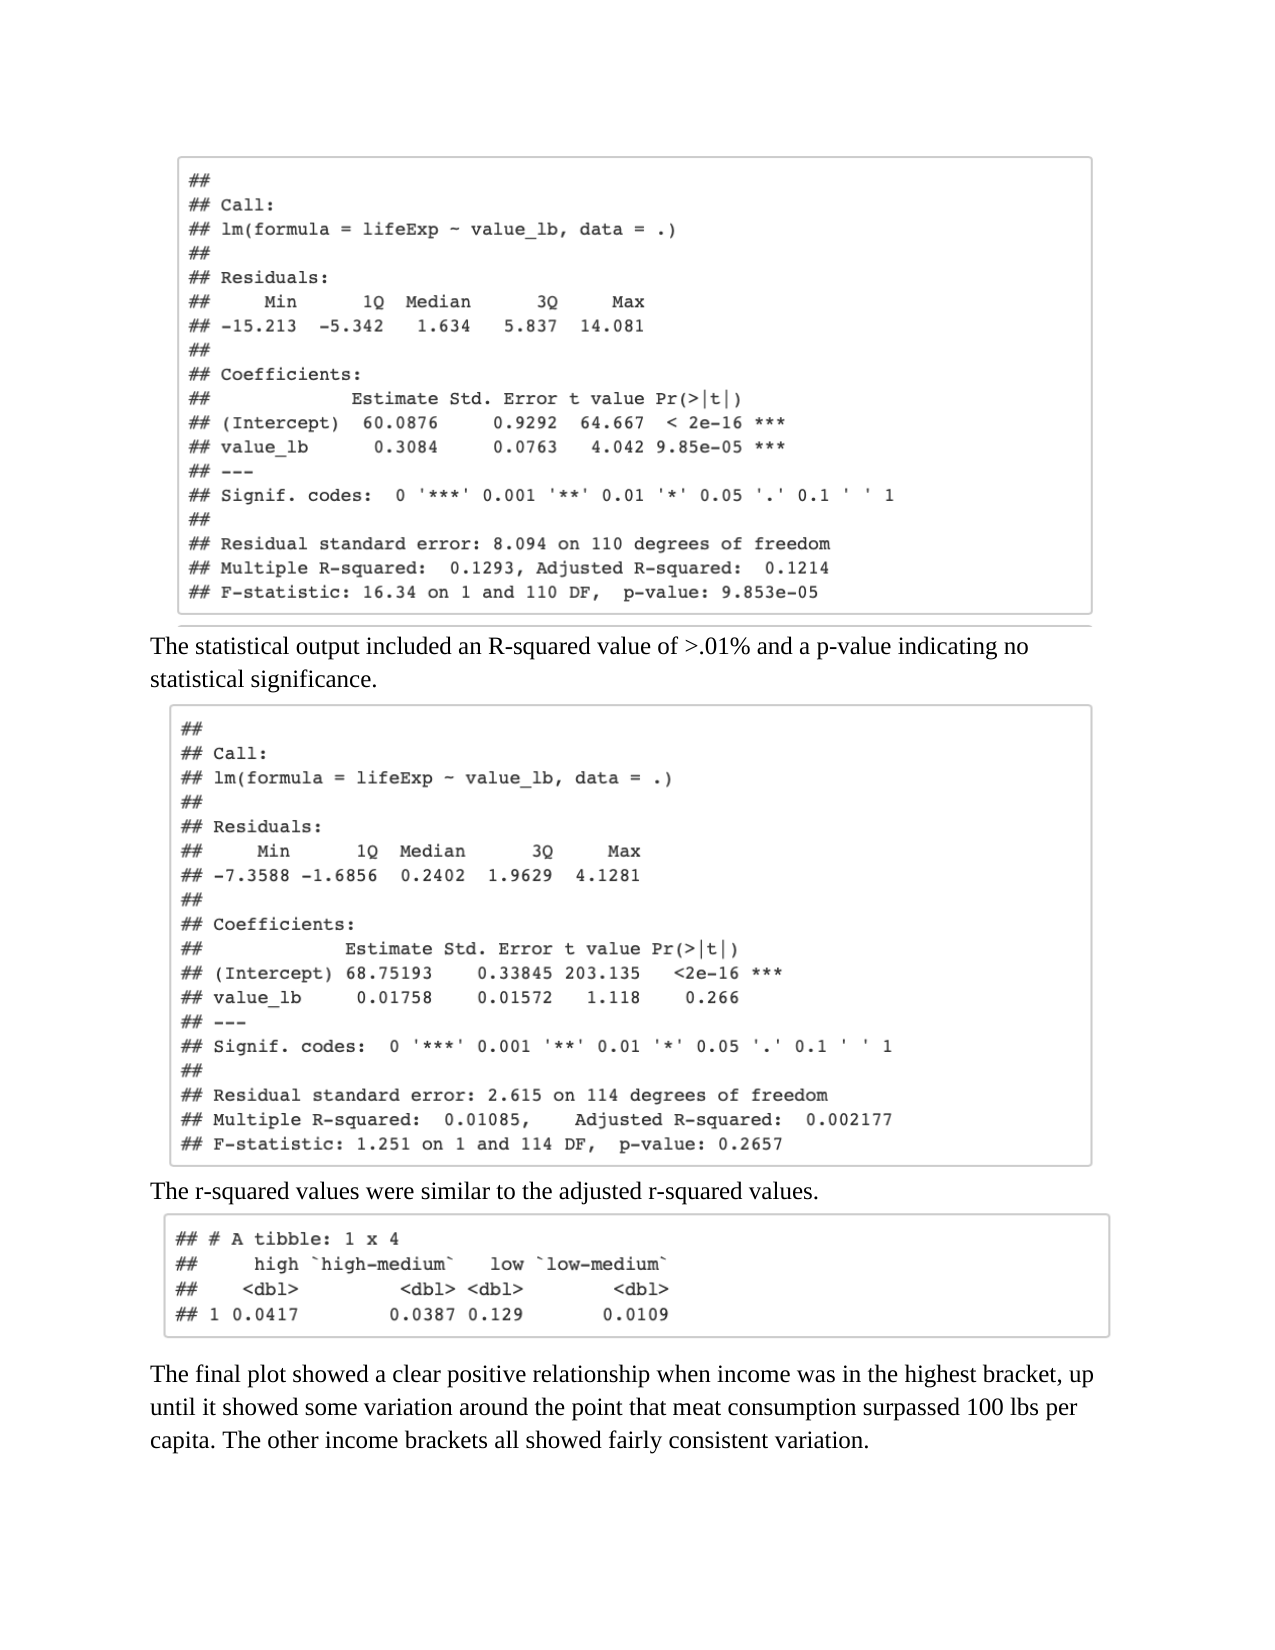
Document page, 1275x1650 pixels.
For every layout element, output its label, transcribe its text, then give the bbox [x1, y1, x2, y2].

text The statistical output included an R-squared value of .03% and a p-value indicating statistical significance.The statistical output included an R-squared value of 12% and a p-value indicating statistical significance.The statistical output included an R-squared value of >.01% and a p-value indicating no statistical significance.The r-squared values were similar to the adjusted r-squared values.The final plot showed a clear positive relationship when income was in the highest bracket, up until it showed some variation around the point that meat consumption surpassed 100 lbs per capita. The other income brackets all showed fairly consistent variation.The statistical output included an R-squared value of 13% and a p-value indicating statistical significance.The statistical output included an R-squared value of 20% and a p-value indicating statistical significance.The statistical output included an R-squared value of 44% and a p-value indicating statistical significance.The statistical output included an R-squared value of 2% and a p-value indicating no statistical significance.The r-squared values were similar to the adjusted r-squared values. [150, 1355, 1125, 1454]
picture [150, 1208, 1125, 1355]
picture [150, 150, 1125, 627]
picture [150, 697, 1125, 1172]
